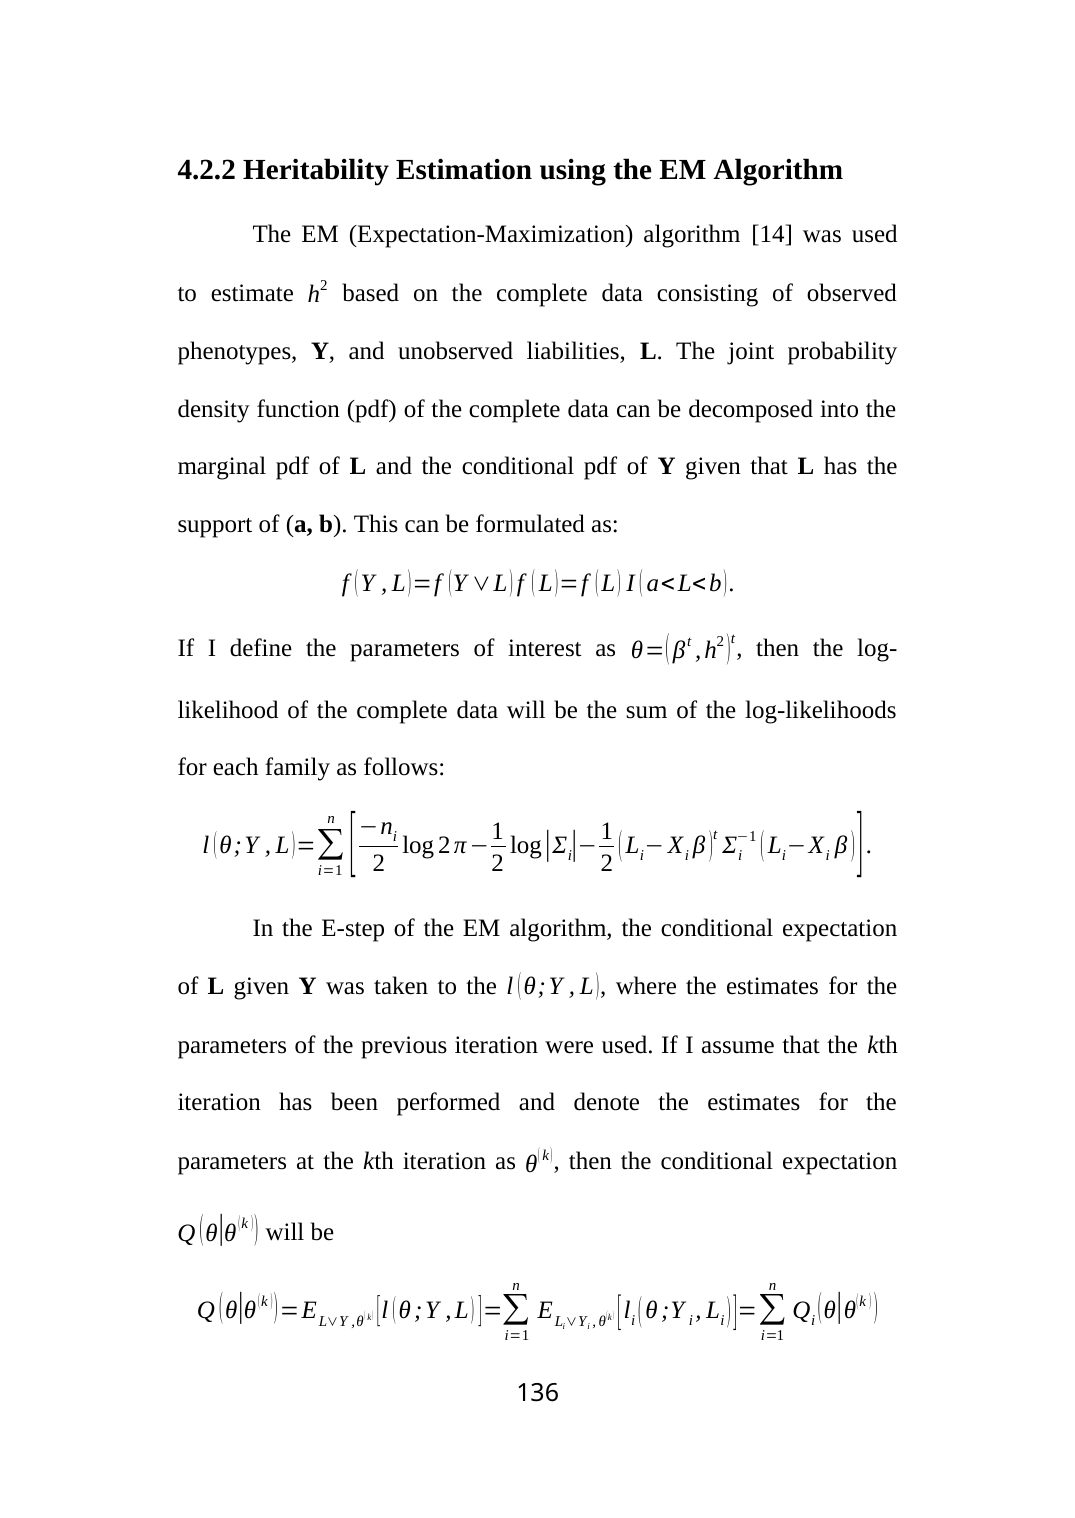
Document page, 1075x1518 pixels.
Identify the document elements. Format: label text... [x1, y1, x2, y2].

text If I define the parameters of interest as , then the log-likelihood of the complete data will be the sum of the log-likelihoods for each family as follows: [177, 629, 898, 781]
text . [177, 566, 898, 600]
text In the E-step of the EM algorithm, the conditional expectation of L given Y was taken to the , where the estimates for the parameters of the previous iteration were used. If I assume that the kth iteration has been performed and denote the estimates for the parameters at the kth iteration as , then the conditional expectation will be [177, 913, 898, 1248]
subtitle 4.2.2 Heritability Estimation using the EM Algorithm [177, 152, 898, 185]
text The EM (Expectation-Maximization) algorithm [14] was used to estimate based on the complete data consisting of observed phenotypes, Y, and unobserved liabilities, L. The joint probability density function (pdf) of the complete data can be decomposed into the marginal pdf of L and the conditional pdf of Y given that L has the support of (a, b). This can be formulated as: [177, 219, 898, 538]
